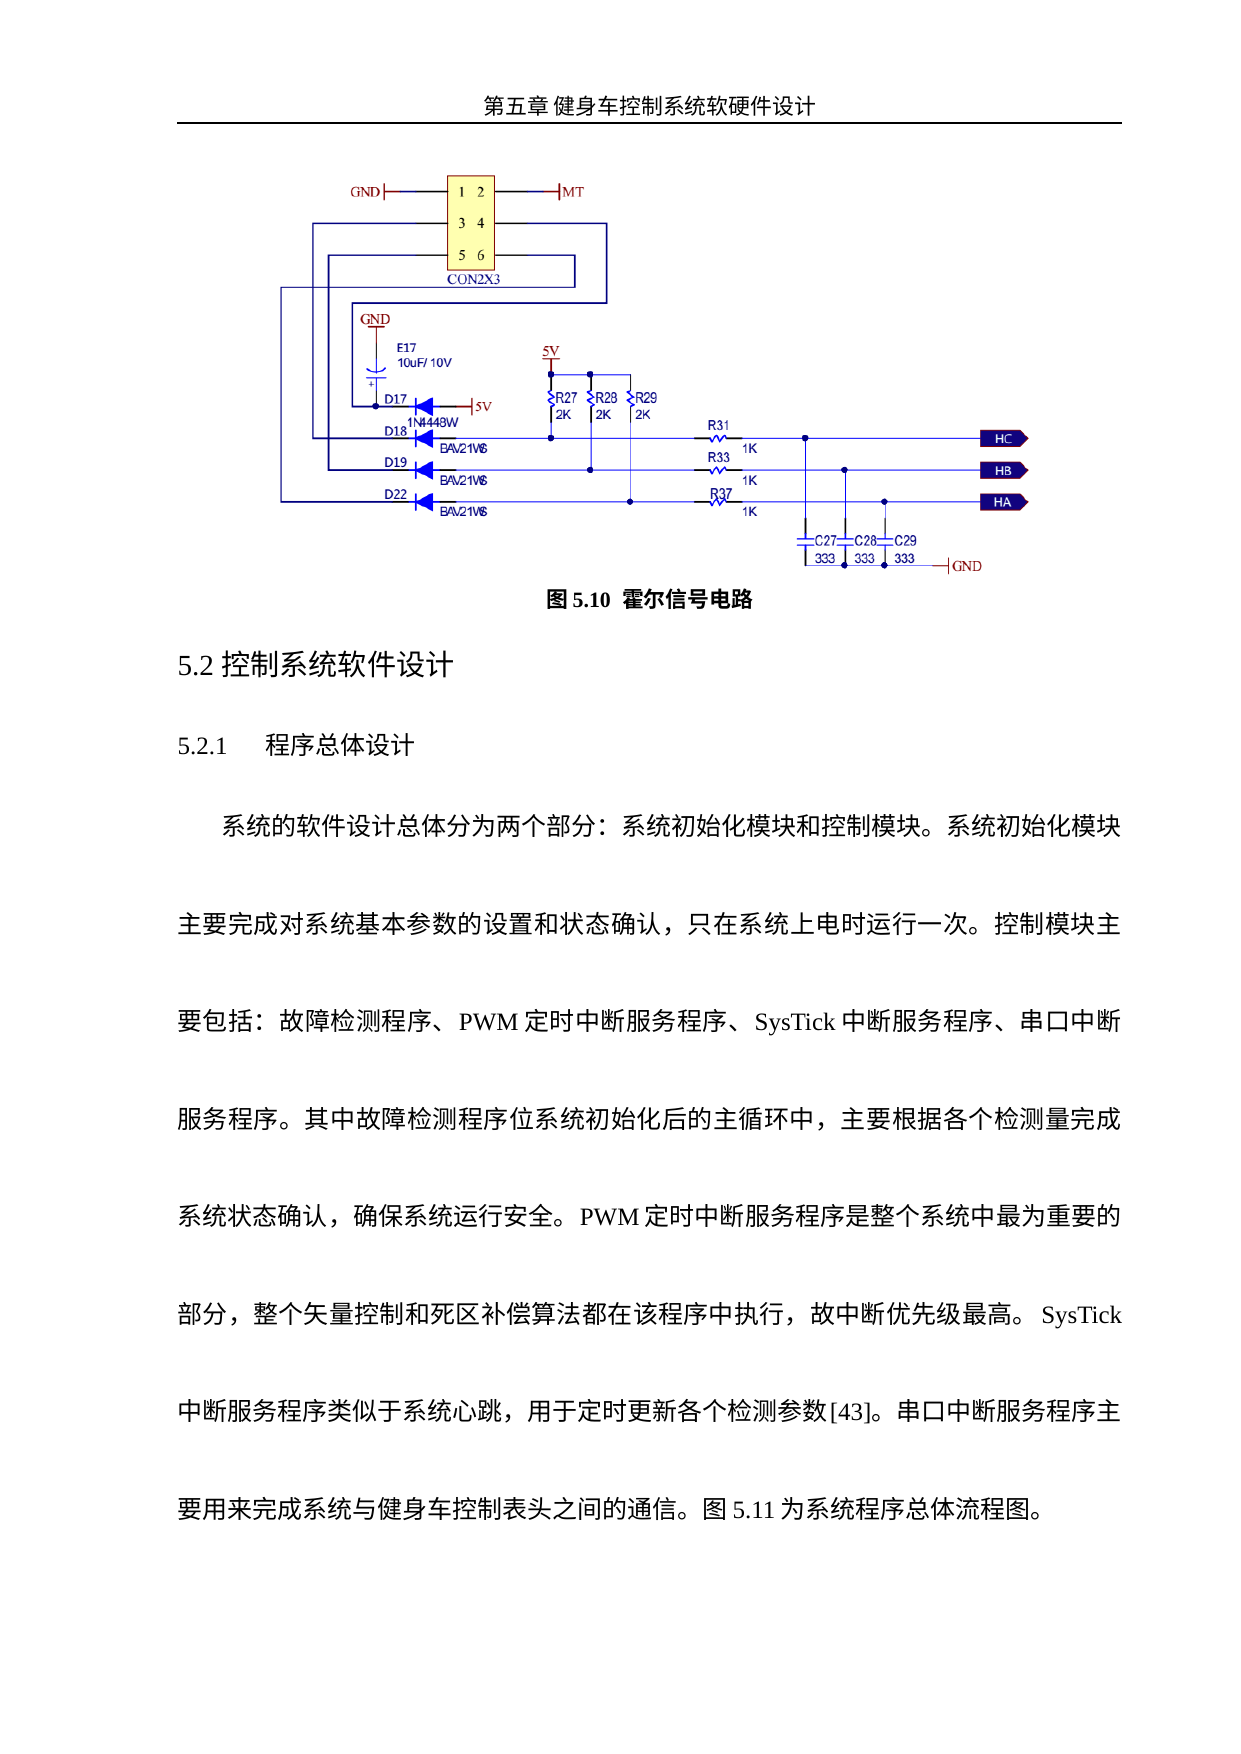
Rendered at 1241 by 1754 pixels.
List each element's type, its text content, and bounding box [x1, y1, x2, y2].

picture [256, 158, 1044, 578]
subtitle 控制系统软件设计 [177, 630, 1122, 695]
text 系统的软件设计总体分为两个部分：系统初始化模块和控制模块。系统初始化模块主要完成对系统基本参数的设置和状态确认，只在系统上电时运行一次。控制模块主要包括：故障检测程序、PWM定时中断服务程序、SysTick中断服务程序、串口中断服务程序。其中故障检测程序位系统初始化后的主循环中，主要根据各个检测量完成系统状态确认，确保系统运行安全。PWM定时中断服务程序是整个系统中最为重要的部分，整个矢量控制和死区补偿算法都在该程序中执行，故中断优先级最高。SysTick中断服务程序类似于系统心跳，用于定时更新各个检测参数[43]。串口中断服务程序主要用来完成系统与健身车控制表头之间的通信。图5.11为系统程序总体流程图。 [177, 792, 1122, 1540]
text 图5.10 霍尔信号电路 [177, 581, 1122, 614]
subtitle 程序总体设计 [177, 711, 1122, 776]
